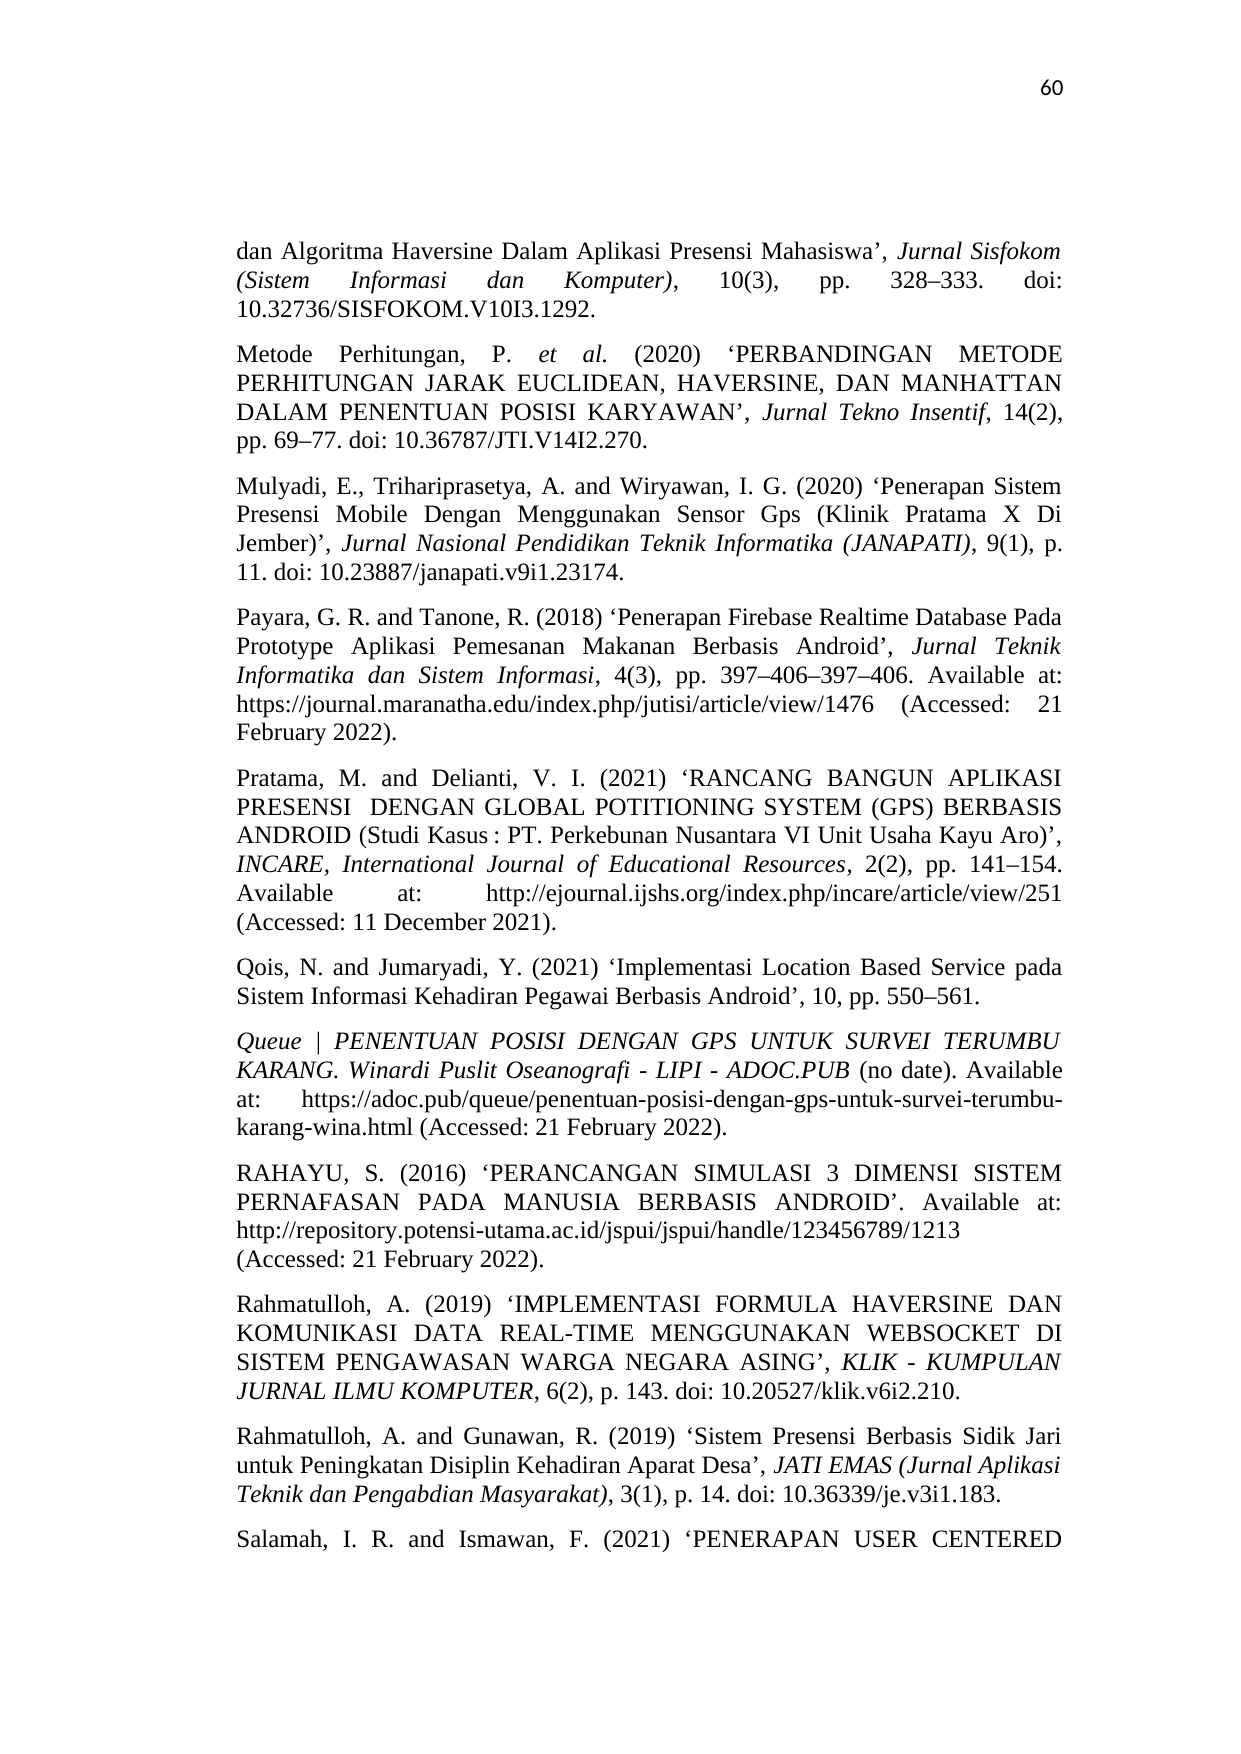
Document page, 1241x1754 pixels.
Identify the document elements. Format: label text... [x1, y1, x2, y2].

text Queue | PENENTUAN POSISI DENGAN GPS UNTUK SURVEI TERUMBU KARANG. Winardi Puslit Oseanografi - LIPI - ADOC.PUB (no date). Available at: https://adoc.pub/queue/penentuan-posisi-dengan-gps-untuk-survei-terumbu-karang-wina.html (Accessed: 21 February 2022). [236, 1026, 1063, 1141]
text RAHAYU, S. (2016) ‘PERANCANGAN SIMULASI 3 DIMENSI SISTEM PERNAFASAN PADA MANUSIA BERBASIS ANDROID’. Available at: http://repository.potensi-utama.ac.id/jspui/jspui/handle/123456789/1213 (Accessed: 21 February 2022). [236, 1158, 1063, 1273]
text Payara, G. R. and Tanone, R. (2018) ‘Penerapan Firebase Realtime Database Pada Prototype Aplikasi Pemesanan Makanan Berbasis Android’, Jurnal Teknik Informatika dan Sistem Informasi, 4(3), pp. 397–406–397–406. Available at: https://journal.maranatha.edu/index.php/jutisi/article/view/1476 (Accessed: 21 February 2022). [236, 602, 1063, 746]
text Pratama, M. and Delianti, V. I. (2021) ‘RANCANG BANGUN APLIKASI PRESENSI DENGAN GLOBAL POTITIONING SYSTEM (GPS) BERBASIS ANDROID (Studi Kasus : PT. Perkebunan Nusantara VI Unit Usaha Kayu Aro)’, INCARE, International Journal of Educational Resources, 2(2), pp. 141–154. Available at: http://ejournal.ijshs.org/index.php/incare/article/view/251 (Accessed: 11 December 2021). [236, 763, 1063, 935]
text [236, 236, 1063, 322]
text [236, 1524, 1063, 1553]
text Mulyadi, E., Trihariprasetya, A. and Wiryawan, I. G. (2020) ‘Penerapan Sistem Presensi Mobile Dengan Menggunakan Sensor Gps (Klinik Pratama X Di Jember)’, Jurnal Nasional Pendidikan Teknik Informatika (JANAPATI), 9(1), p. 11. doi: 10.23887/janapati.v9i1.23174. [236, 471, 1063, 586]
text Rahmatulloh, A. and Gunawan, R. (2019) ‘Sistem Presensi Berbasis Sidik Jari untuk Peningkatan Disiplin Kehadiran Aparat Desa’, JATI EMAS (Jurnal Aplikasi Teknik dan Pengabdian Masyarakat), 3(1), p. 14. doi: 10.36339/je.v3i1.183. [236, 1421, 1063, 1507]
text Metode Perhitungan, P. et al. (2020) ‘PERBANDINGAN METODE PERHITUNGAN JARAK EUCLIDEAN, HAVERSINE, DAN MANHATTAN DALAM PENENTUAN POSISI KARYAWAN’, Jurnal Tekno Insentif, 14(2), pp. 69–77. doi: 10.36787/JTI.V14I2.270. [236, 339, 1063, 454]
text Qois, N. and Jumaryadi, Y. (2021) ‘Implementasi Location Based Service pada Sistem Informasi Kehadiran Pegawai Berbasis Android’, 10, pp. 550–561. [236, 952, 1063, 1009]
text Rahmatulloh, A. (2019) ‘IMPLEMENTASI FORMULA HAVERSINE DAN KOMUNIKASI DATA REAL-TIME MENGGUNAKAN WEBSOCKET DI SISTEM PENGAWASAN WARGA NEGARA ASING’, KLIK - KUMPULAN JURNAL ILMU KOMPUTER, 6(2), p. 143. doi: 10.20527/klik.v6i2.210. [236, 1289, 1063, 1404]
